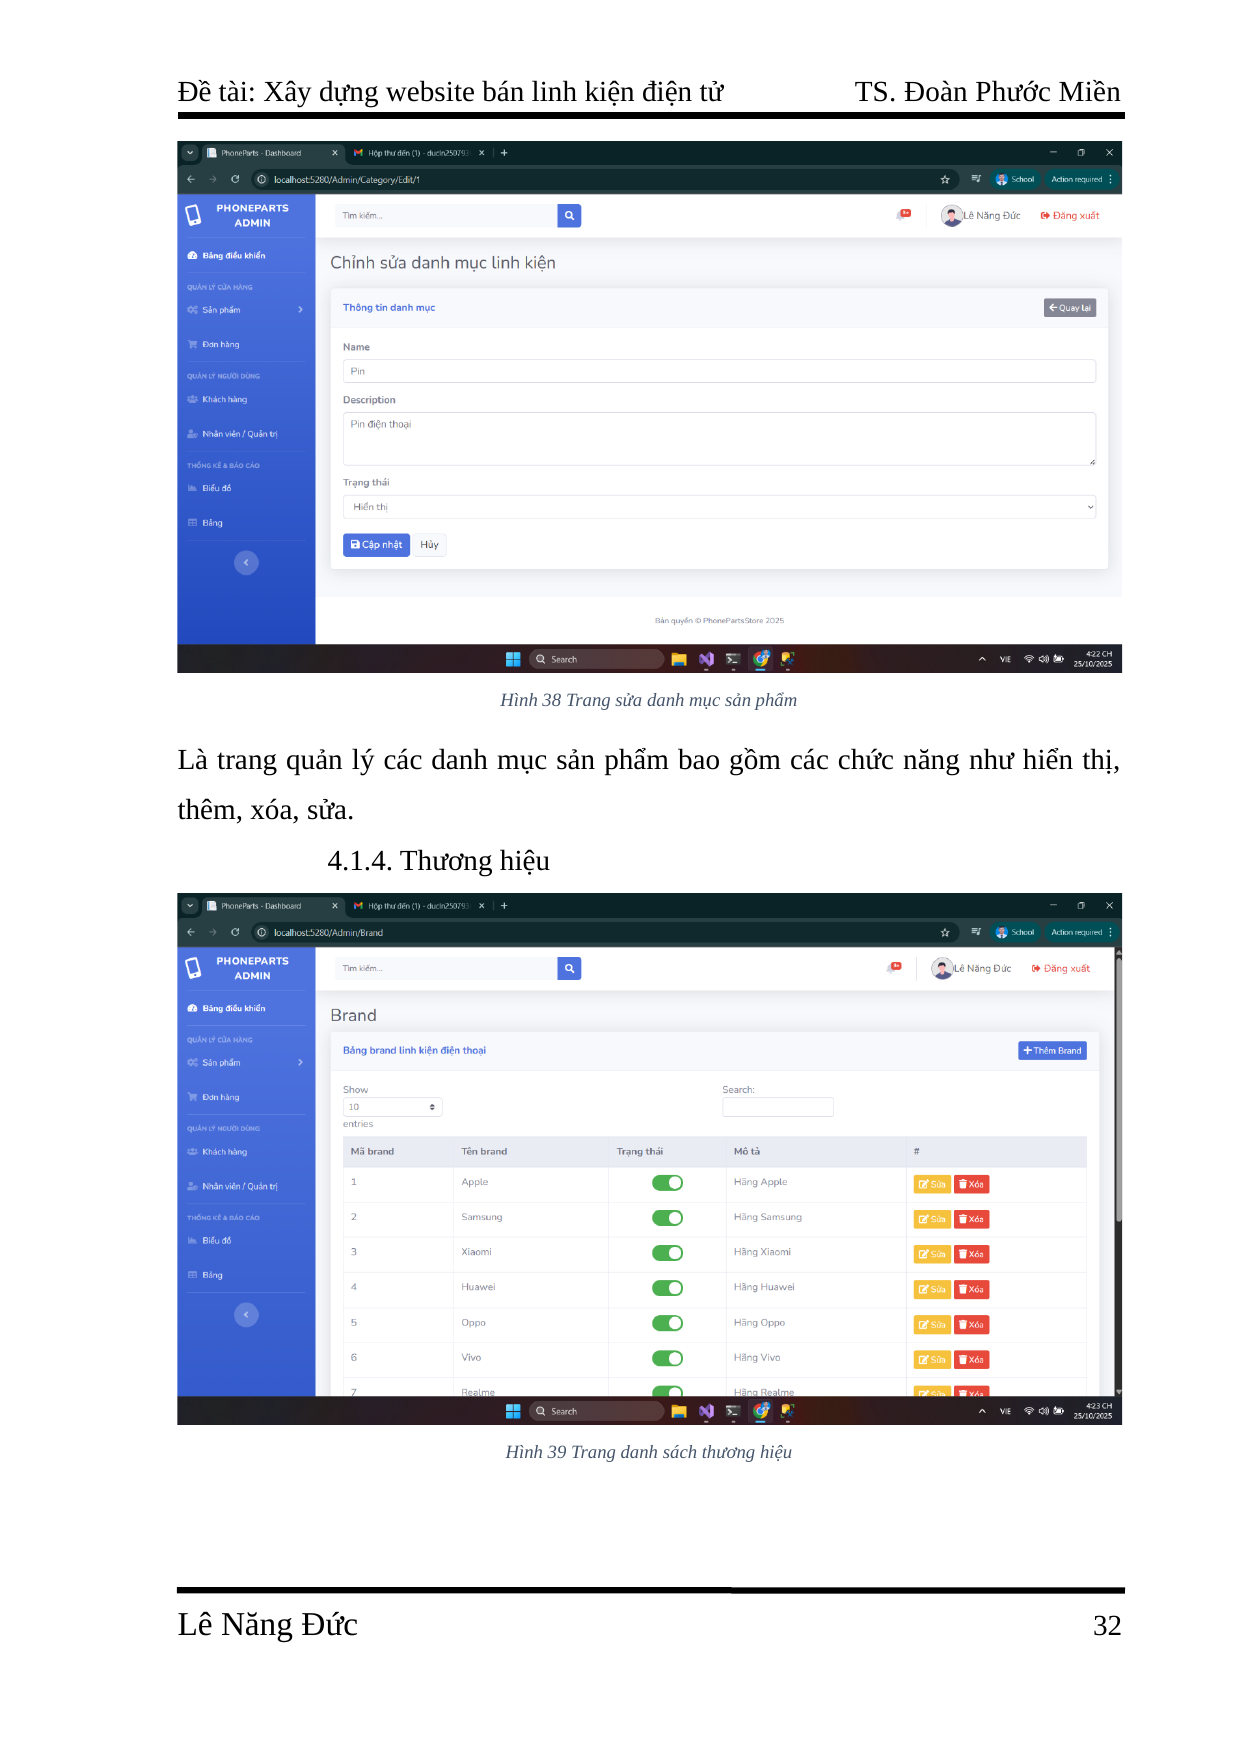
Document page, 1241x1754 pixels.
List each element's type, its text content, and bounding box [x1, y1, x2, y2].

picture [177, 893, 1123, 1425]
text 4.1.4. Thương hiệu [177, 843, 1122, 876]
picture [177, 141, 1123, 673]
text Là trang quản lý các danh mục sản phẩm bao gồm các chức năng như hiển thị, thêm, xóa, sửa. [177, 742, 1122, 826]
text Hình 38 Trang sửa danh mục sản phẩm [177, 689, 1122, 711]
text Hình 39 Trang danh sách thương hiệu [177, 1441, 1122, 1463]
